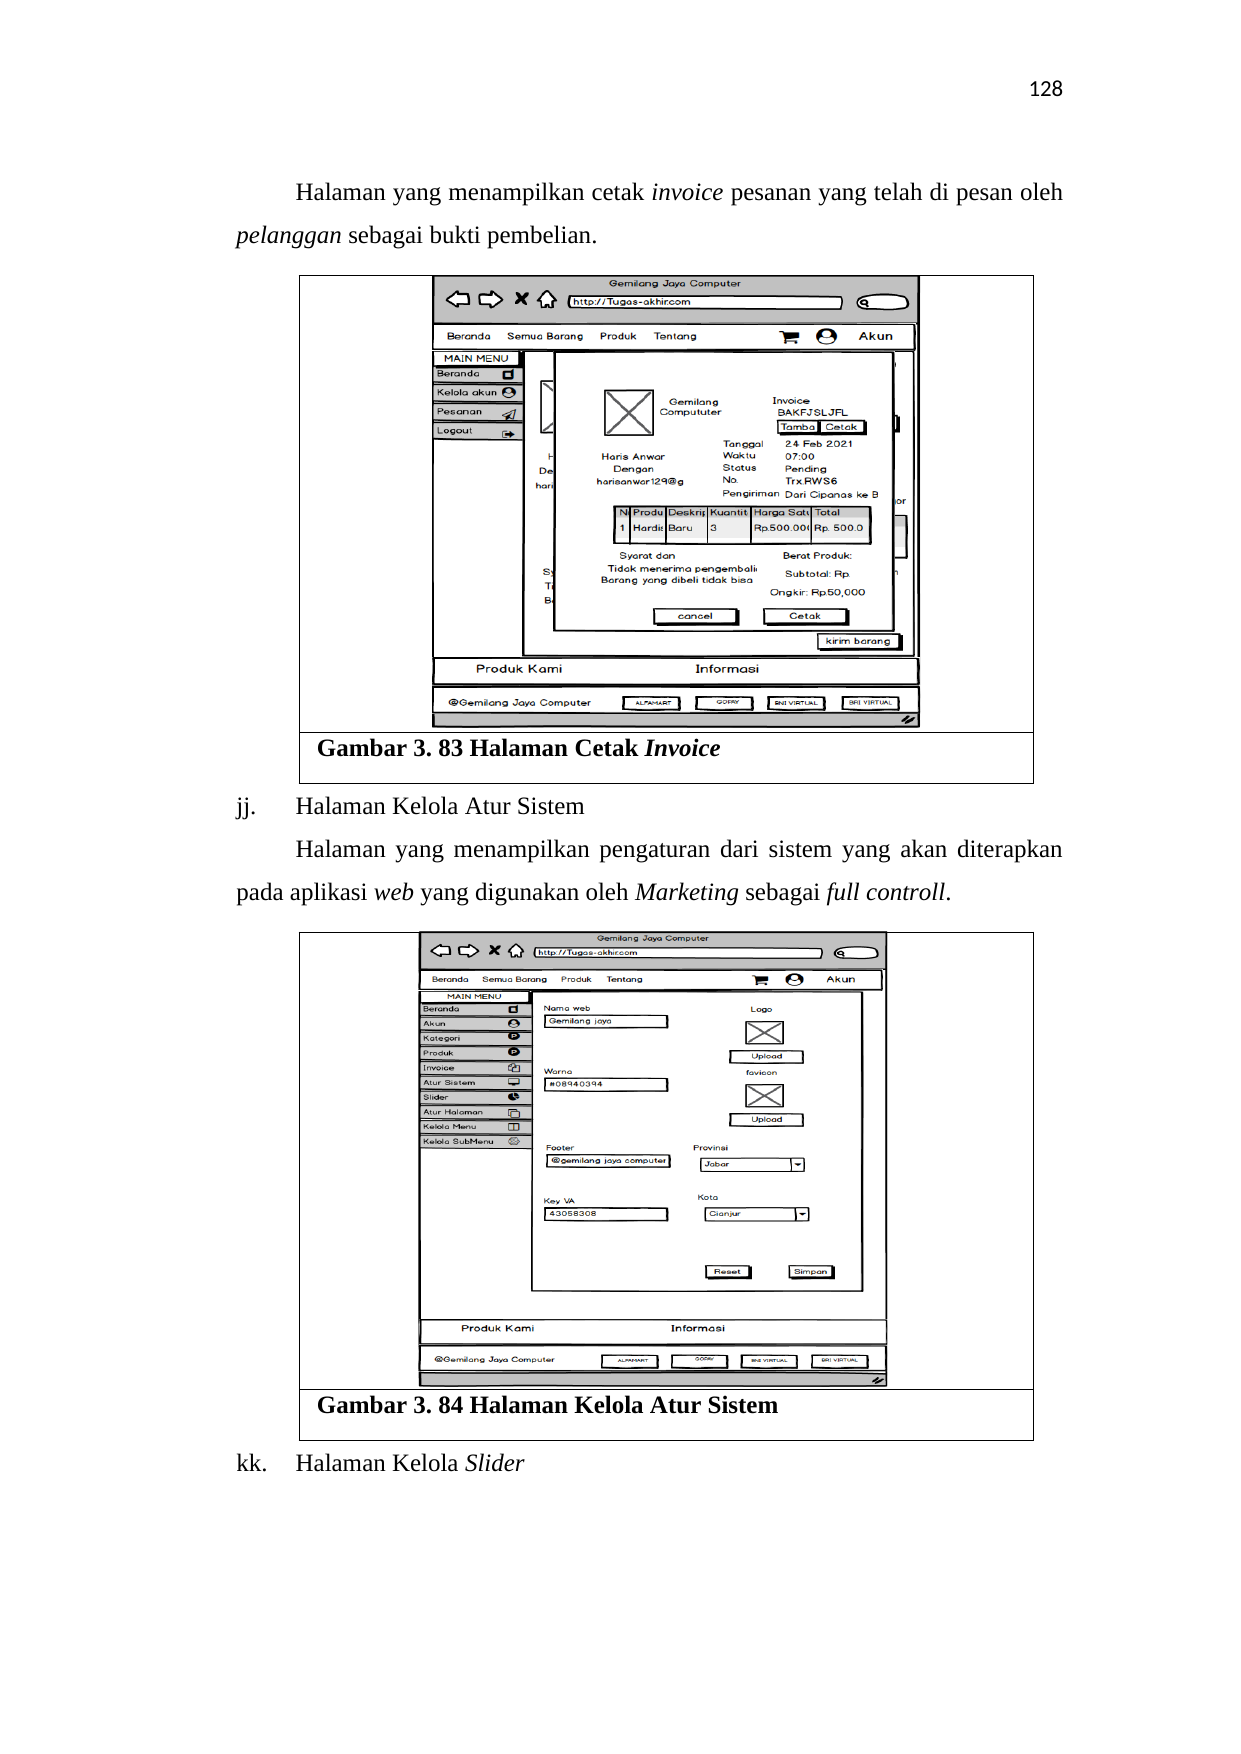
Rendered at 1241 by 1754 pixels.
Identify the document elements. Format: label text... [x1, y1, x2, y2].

table_header [300, 276, 1033, 732]
text Halaman yang menampilkan cetak invoice pesanan yang telah di pesan oleh pelanggan sebagai bukti pembelian. [236, 177, 1063, 249]
list Halaman Kelola Slider [236, 1448, 1063, 1476]
text Halaman yang menampilkan pengaturan dari sistem yang akan diterapkan pada aplikasi web yang digunakan oleh Marketing sebagai full controll. [236, 834, 1063, 906]
list Halaman Kelola Atur Sistem [236, 791, 1063, 819]
table_header [300, 933, 1033, 1389]
